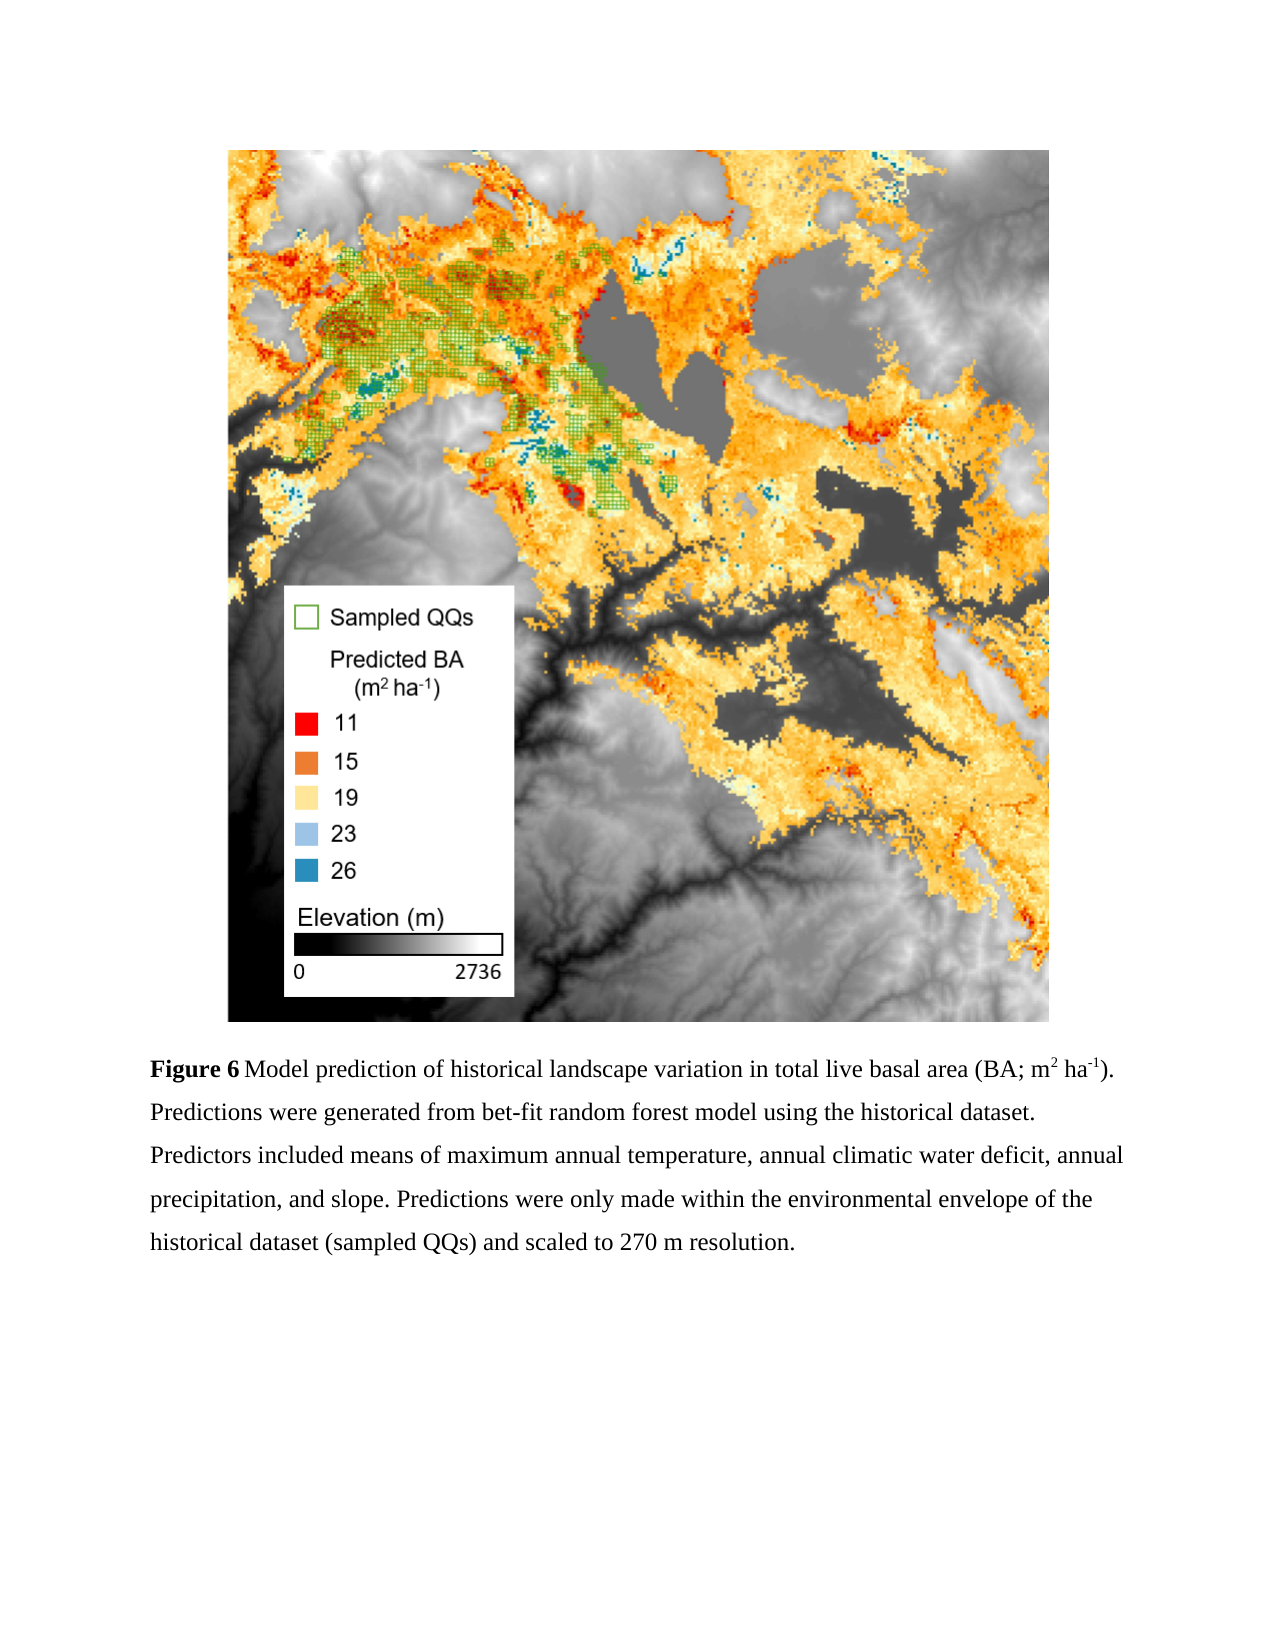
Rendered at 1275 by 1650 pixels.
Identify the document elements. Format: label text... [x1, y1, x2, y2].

text Figure 6 Model prediction of historical landscape variation in total live basal area (BA; m2 ha-1). Predictions were generated from bet-fit random forest model using the historical dataset. Predictors included means of maximum annual temperature, annual climatic water deficit, annual precipitation, and slope. Predictions were only made within the environmental envelope of the historical dataset (sampled QQs) and scaled to 270 m resolution. [150, 1054, 1125, 1256]
picture [226, 150, 1049, 1022]
